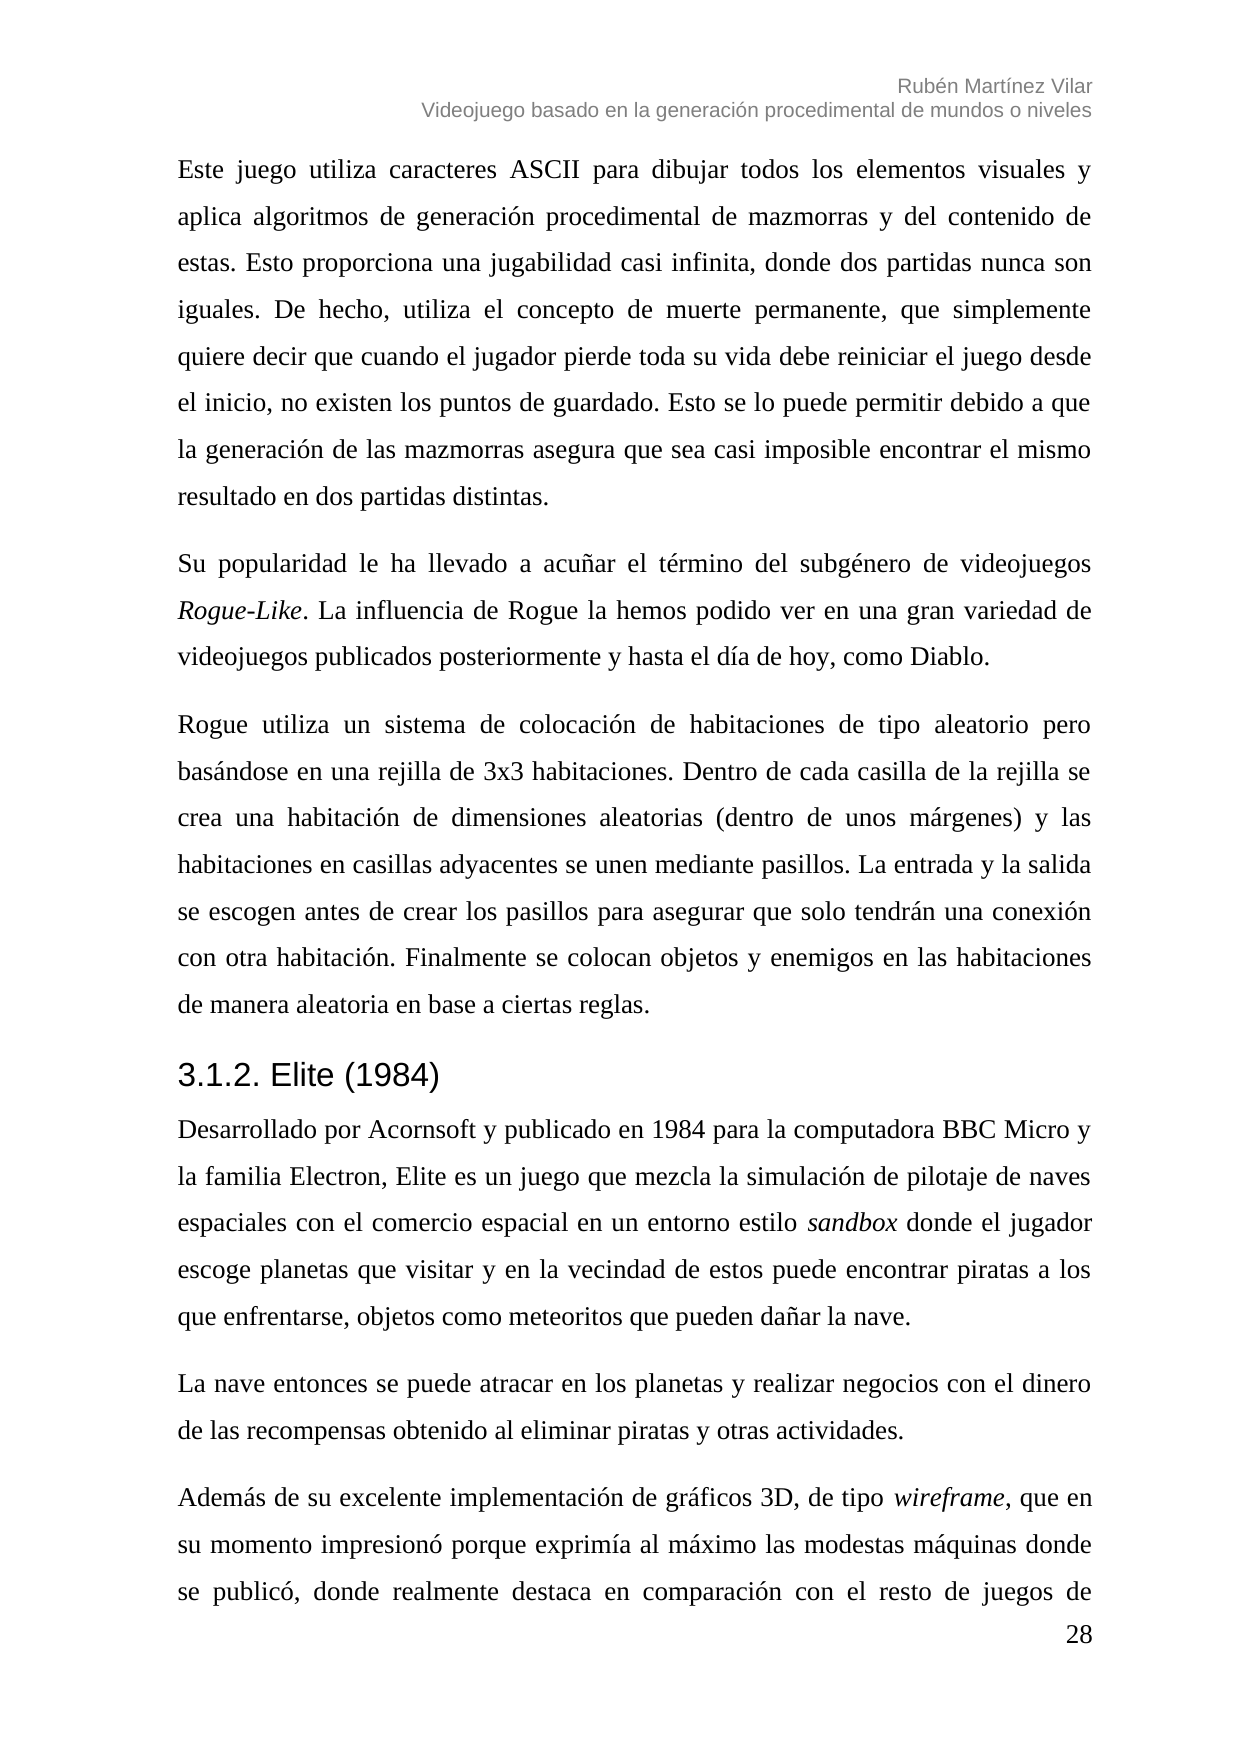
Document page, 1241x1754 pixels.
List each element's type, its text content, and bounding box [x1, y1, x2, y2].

text Rogue utiliza un sistema de colocación de habitaciones de tipo aleatorio pero basándose en una rejilla de 3x3 habitaciones. Dentro de cada casilla de la rejilla se crea una habitación de dimensiones aleatorias (dentro de unos márgenes) y las habitaciones en casillas adyacentes se unen mediante pasillos. La entrada y la salida se escogen antes de crear los pasillos para asegurar que solo tendrán una conexión con otra habitación. Finalmente se colocan objetos y enemigos en las habitaciones de manera aleatoria en base a ciertas reglas. [177, 708, 1092, 1019]
text Este juego utiliza caracteres ASCII para dibujar todos los elementos visuales y aplica algoritmos de generación procedimental de mazmorras y del contenido de estas. Esto proporciona una jugabilidad casi infinita, donde dos partidas nunca son iguales. De hecho, utiliza el concepto de muerte permanente, que simplemente quiere decir que cuando el jugador pierde toda su vida debe reiniciar el juego desde el inicio, no existen los puntos de guardado. Esto se lo puede permitir debido a que la generación de las mazmorras asegura que sea casi imposible encontrar el mismo resultado en dos partidas distintas. [177, 153, 1092, 511]
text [177, 1481, 1092, 1606]
text Desarrollado por Acornsoft y publicado en 1984 para la computadora BBC Micro y la familia Electron, Elite es un juego que mezcla la simulación de pilotaje de naves espaciales con el comercio espacial en un entorno estilo sandbox donde el jugador escoge planetas que visitar y en la vecindad de estos puede encontrar piratas a los que enfrentarse, objetos como meteoritos que pueden dañar la nave. [177, 1113, 1092, 1331]
text La nave entonces se puede atracar en los planetas y realizar negocios con el dinero de las recompensas obtenido al eliminar piratas y otras actividades. [177, 1367, 1092, 1445]
subtitle Elite (1984) [177, 1055, 1092, 1094]
text Su popularidad le ha llevado a acuñar el término del subgénero de videojuegos Rogue-Like. La influencia de Rogue la hemos podido ver en una gran variedad de videojuegos publicados posteriormente y hasta el día de hoy, como Diablo. [177, 547, 1092, 672]
